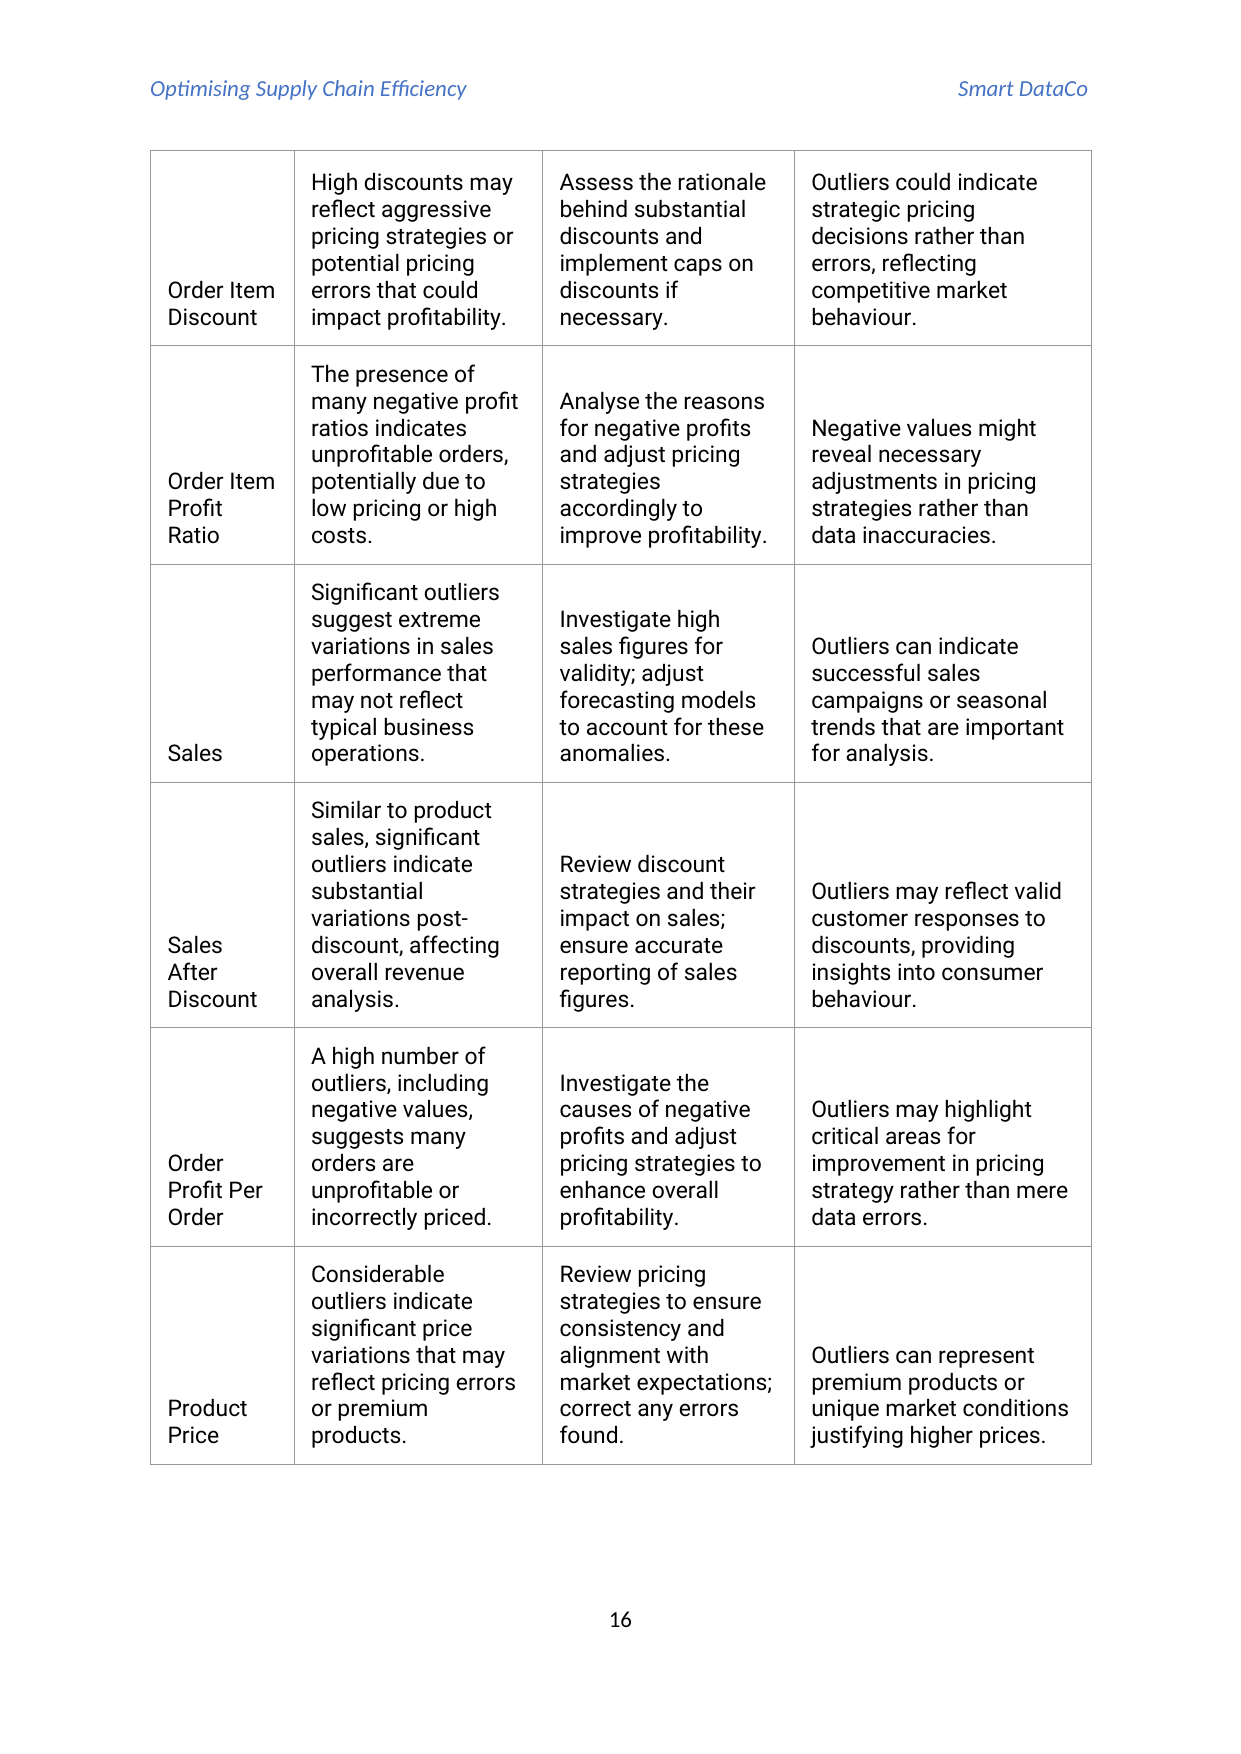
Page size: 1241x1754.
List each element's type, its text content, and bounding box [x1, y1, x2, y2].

table_cell Outliers may reflect valid customer responses to discounts, providing insights into consumer behaviour. [795, 783, 1091, 1027]
table_cell High discounts may reflect aggressive pricing strategies or potential pricing errors that could impact profitability. [295, 151, 542, 345]
table_cell Investigate high sales figures for validity; adjust forecasting models to account for these anomalies. [543, 565, 794, 782]
table_cell Outliers could indicate strategic pricing decisions rather than errors, reflecting competitive market behaviour. [795, 151, 1091, 345]
table_cell Outliers can indicate successful sales campaigns or seasonal trends that are important for analysis. [795, 565, 1091, 782]
table_cell Negative values might reveal necessary adjustments in pricing strategies rather than data inaccuracies. [795, 346, 1091, 564]
table_cell Order Item Profit Ratio [151, 346, 294, 564]
table_cell Sales [151, 565, 294, 782]
table_cell Product Price [151, 1247, 294, 1464]
table_cell Sales After Discount [151, 783, 294, 1027]
table_cell Assess the rationale behind substantial discounts and implement caps on discounts if necessary. [543, 151, 794, 345]
table_cell Analyse the reasons for negative profits and adjust pricing strategies accordingly to improve profitability. [543, 346, 794, 564]
table_cell Similar to product sales, significant outliers indicate substantial variations post-discount, affecting overall revenue analysis. [295, 783, 542, 1027]
table_cell Investigate the causes of negative profits and adjust pricing strategies to enhance overall profitability. [543, 1028, 794, 1246]
table_cell Significant outliers suggest extreme variations in sales performance that may not reflect typical business operations. [295, 565, 542, 782]
table_cell Order Item Discount [151, 151, 294, 345]
table_cell Order Profit Per Order [151, 1028, 294, 1246]
table_cell Considerable outliers indicate significant price variations that may reflect pricing errors or premium products. [295, 1247, 542, 1464]
table_cell Review discount strategies and their impact on sales; ensure accurate reporting of sales figures. [543, 783, 794, 1027]
table_cell The presence of many negative profit ratios indicates unprofitable orders, potentially due to low pricing or high costs. [295, 346, 542, 564]
table_cell A high number of outliers, including negative values, suggests many orders are unprofitable or incorrectly priced. [295, 1028, 542, 1246]
table_cell Review pricing strategies to ensure consistency and alignment with market expectations; correct any errors found. [543, 1247, 794, 1464]
table_cell Outliers may highlight critical areas for improvement in pricing strategy rather than mere data errors. [795, 1028, 1091, 1246]
table_cell Outliers can represent premium products or unique market conditions justifying higher prices. [795, 1247, 1091, 1464]
